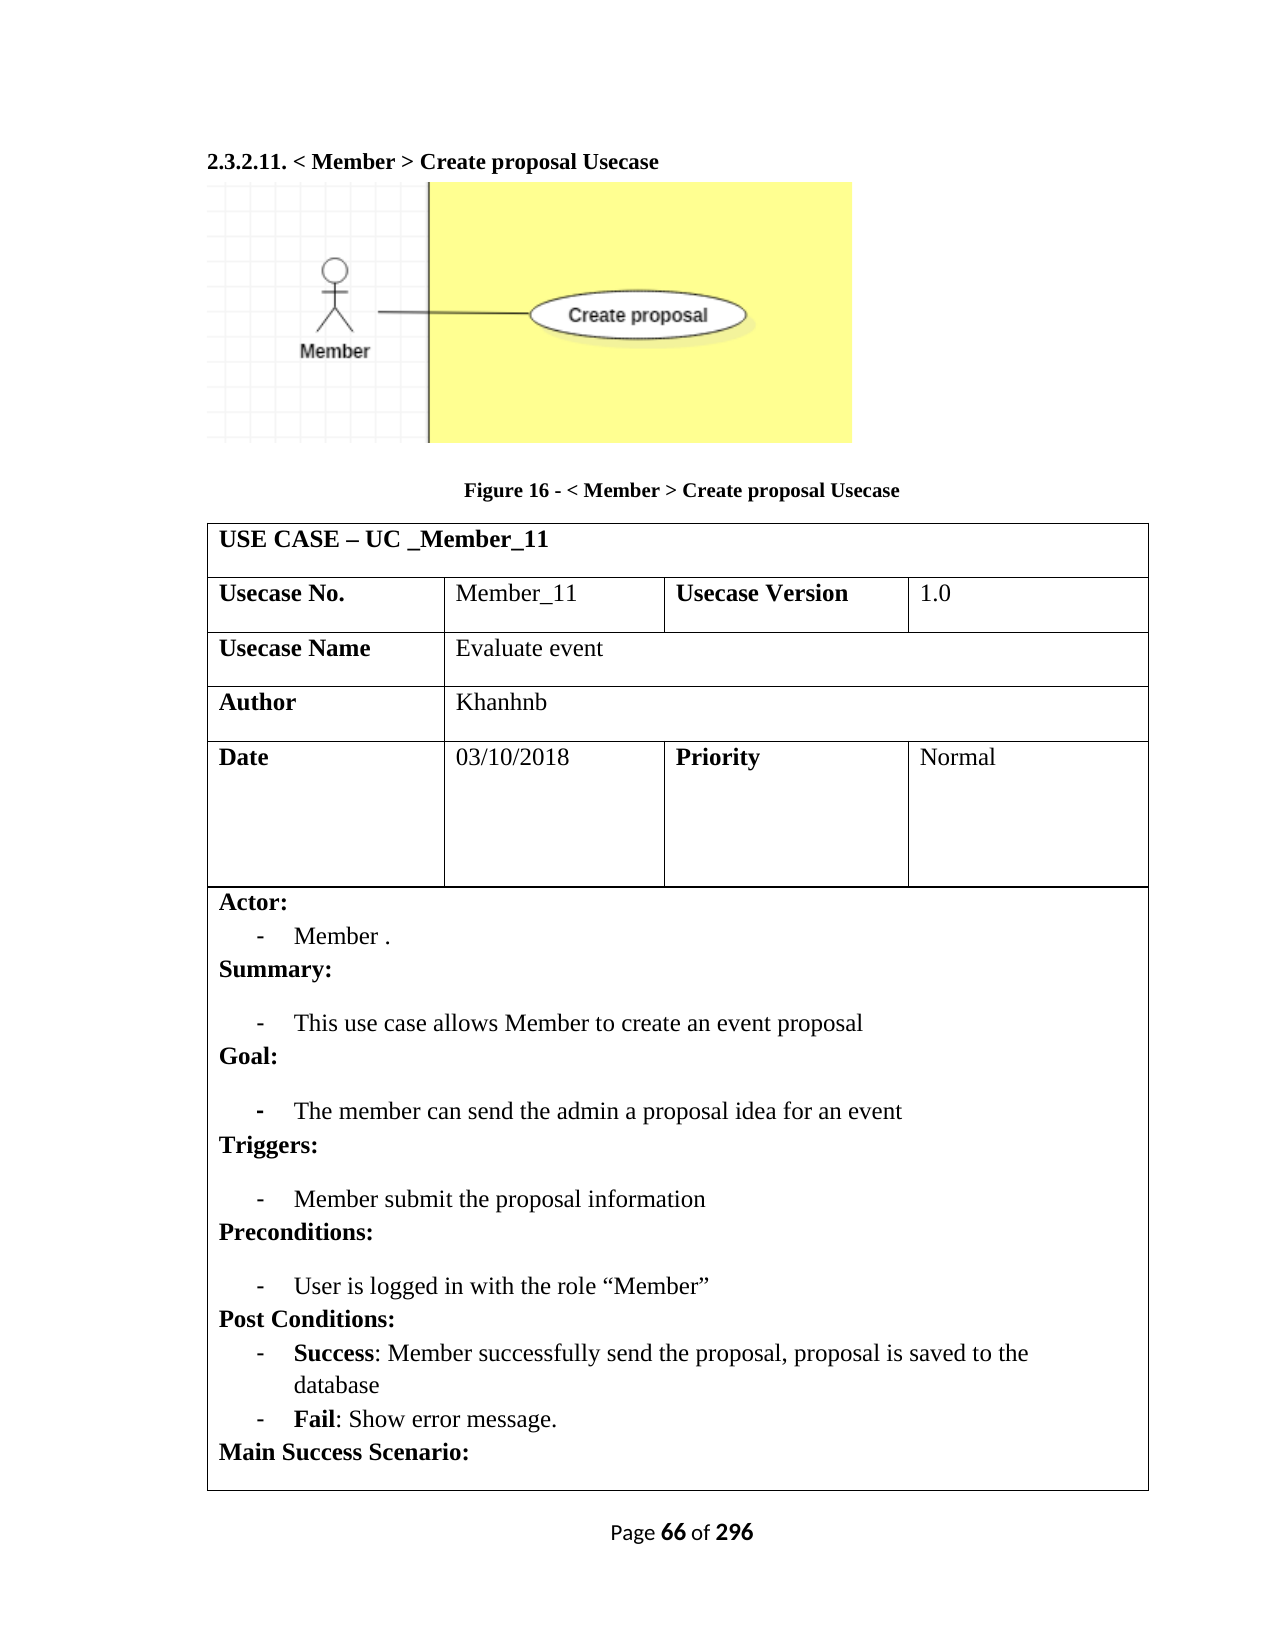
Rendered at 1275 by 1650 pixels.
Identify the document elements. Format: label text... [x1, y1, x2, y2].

table_cell 1.0 [909, 578, 1148, 632]
table_cell Date [208, 742, 444, 886]
table_header USE CASE – UC _Member_11 [208, 524, 1148, 577]
picture [206, 182, 853, 443]
table_cell Priority [665, 742, 908, 886]
table_cell Evaluate event [445, 633, 1148, 686]
table_cell Khanhnb [445, 687, 1148, 741]
table_cell Author [208, 687, 444, 741]
table_cell Member_11 [445, 578, 664, 632]
table_cell Usecase No. [208, 578, 444, 632]
text Figure 16 - < Member > Create proposal Usecase [207, 478, 1157, 502]
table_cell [208, 888, 1148, 1490]
table_cell Usecase Version [665, 578, 908, 632]
table_cell 03/10/2018 [445, 742, 664, 886]
subtitle 2.3.2.11. < Member > Create proposal Usecase [207, 148, 1157, 174]
table_cell Usecase Name [208, 633, 444, 686]
table_cell Normal [909, 742, 1148, 886]
